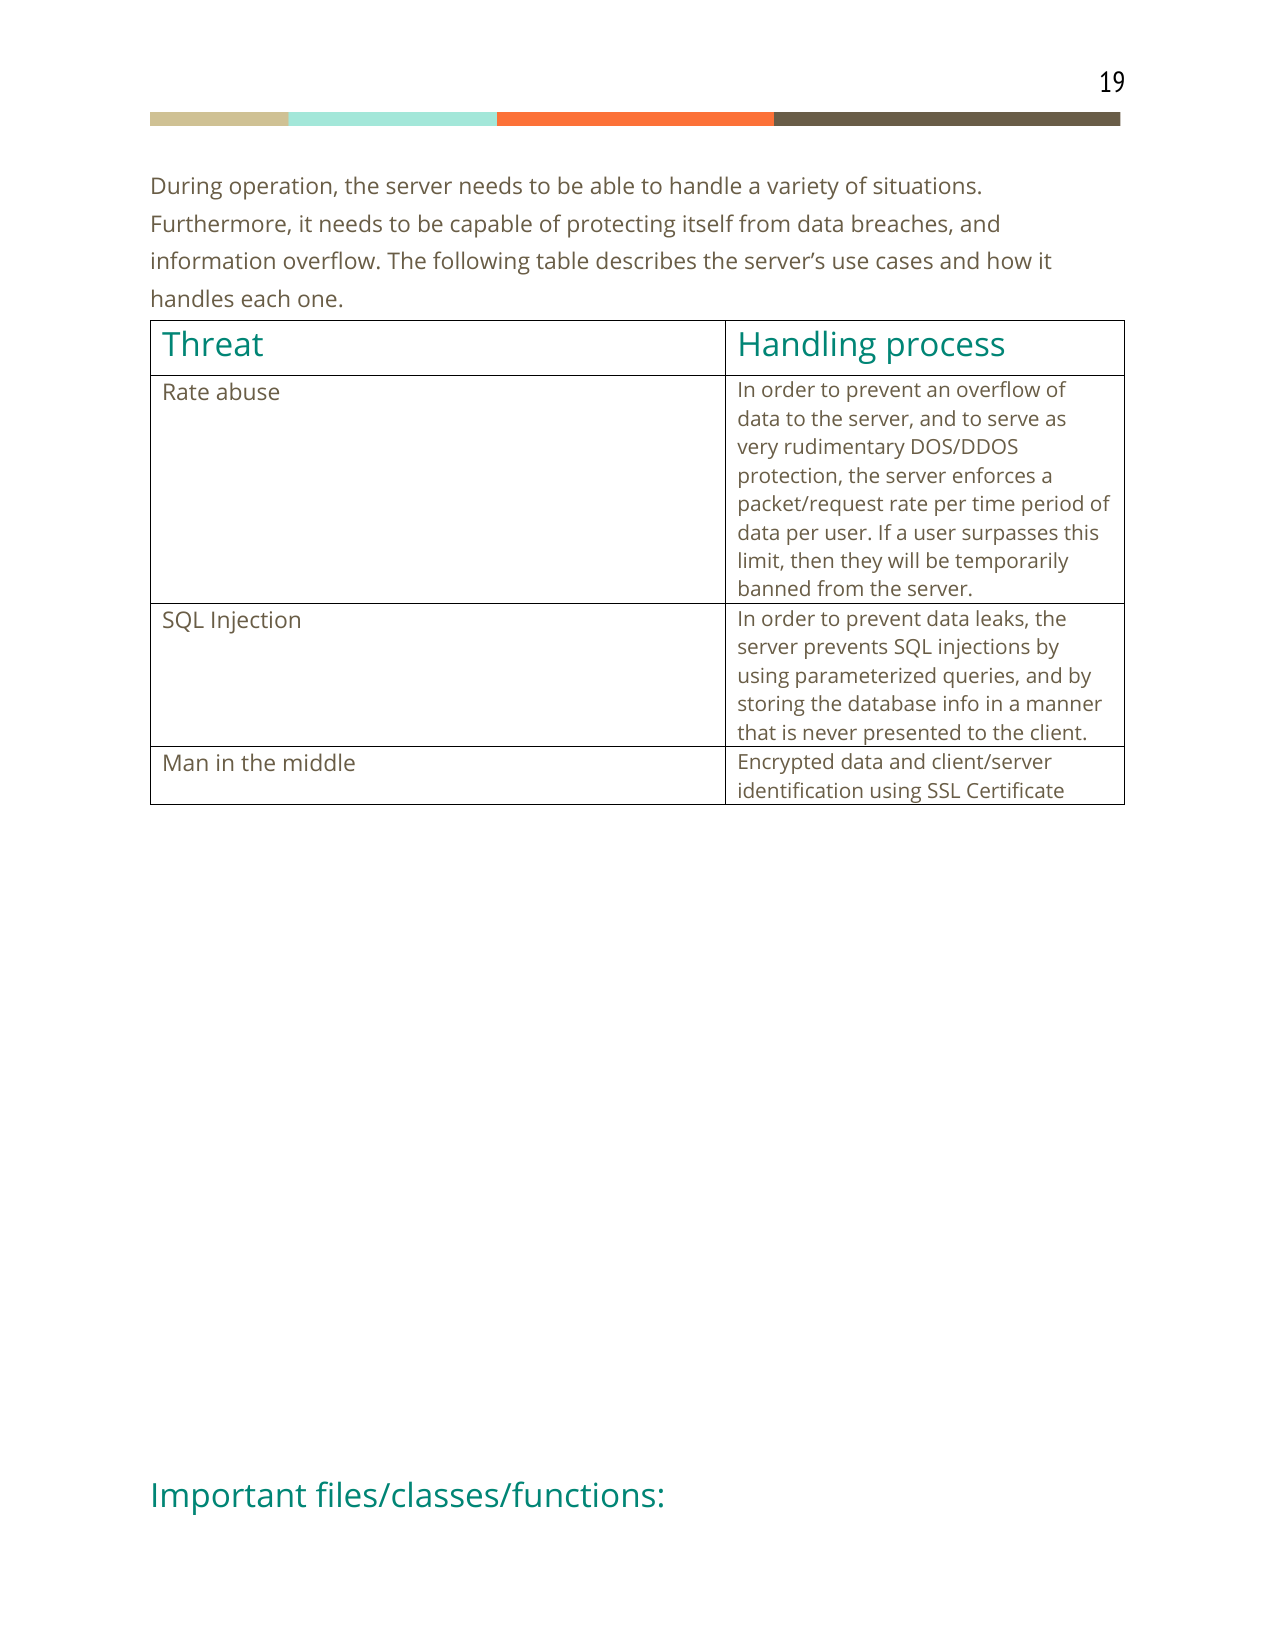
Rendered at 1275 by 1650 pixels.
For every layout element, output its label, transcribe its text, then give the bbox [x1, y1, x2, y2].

table_cell Rate abuse [151, 376, 725, 603]
table_cell In order to prevent data leaks, the server prevents SQL injections by using parameterized queries, and by storing the database info in a manner that is never presented to the client. [726, 604, 1124, 746]
table_cell In order to prevent an overflow of data to the server, and to serve as very rudimentary DOS/DDOS protection, the server enforces a packet/request rate per time period of data per user. If a user surpasses this limit, then they will be temporarily banned from the server. [726, 376, 1124, 603]
text During operation, the server needs to be able to handle a variety of situations. Furthermore, it needs to be capable of protecting itself from data breaches, and information overflow. The following table describes the server’s use cases and how it handles each one. [150, 170, 1125, 314]
table_header Handling process [726, 321, 1124, 374]
picture [150, 112, 1121, 126]
table_header Threat [151, 321, 725, 374]
table_cell Encrypted data and client/server identification using SSL Certificate [726, 747, 1124, 804]
table_cell SQL Injection [151, 604, 725, 746]
text Important files/classes/functions: [150, 1472, 1125, 1518]
table_cell Man in the middle [151, 747, 725, 804]
